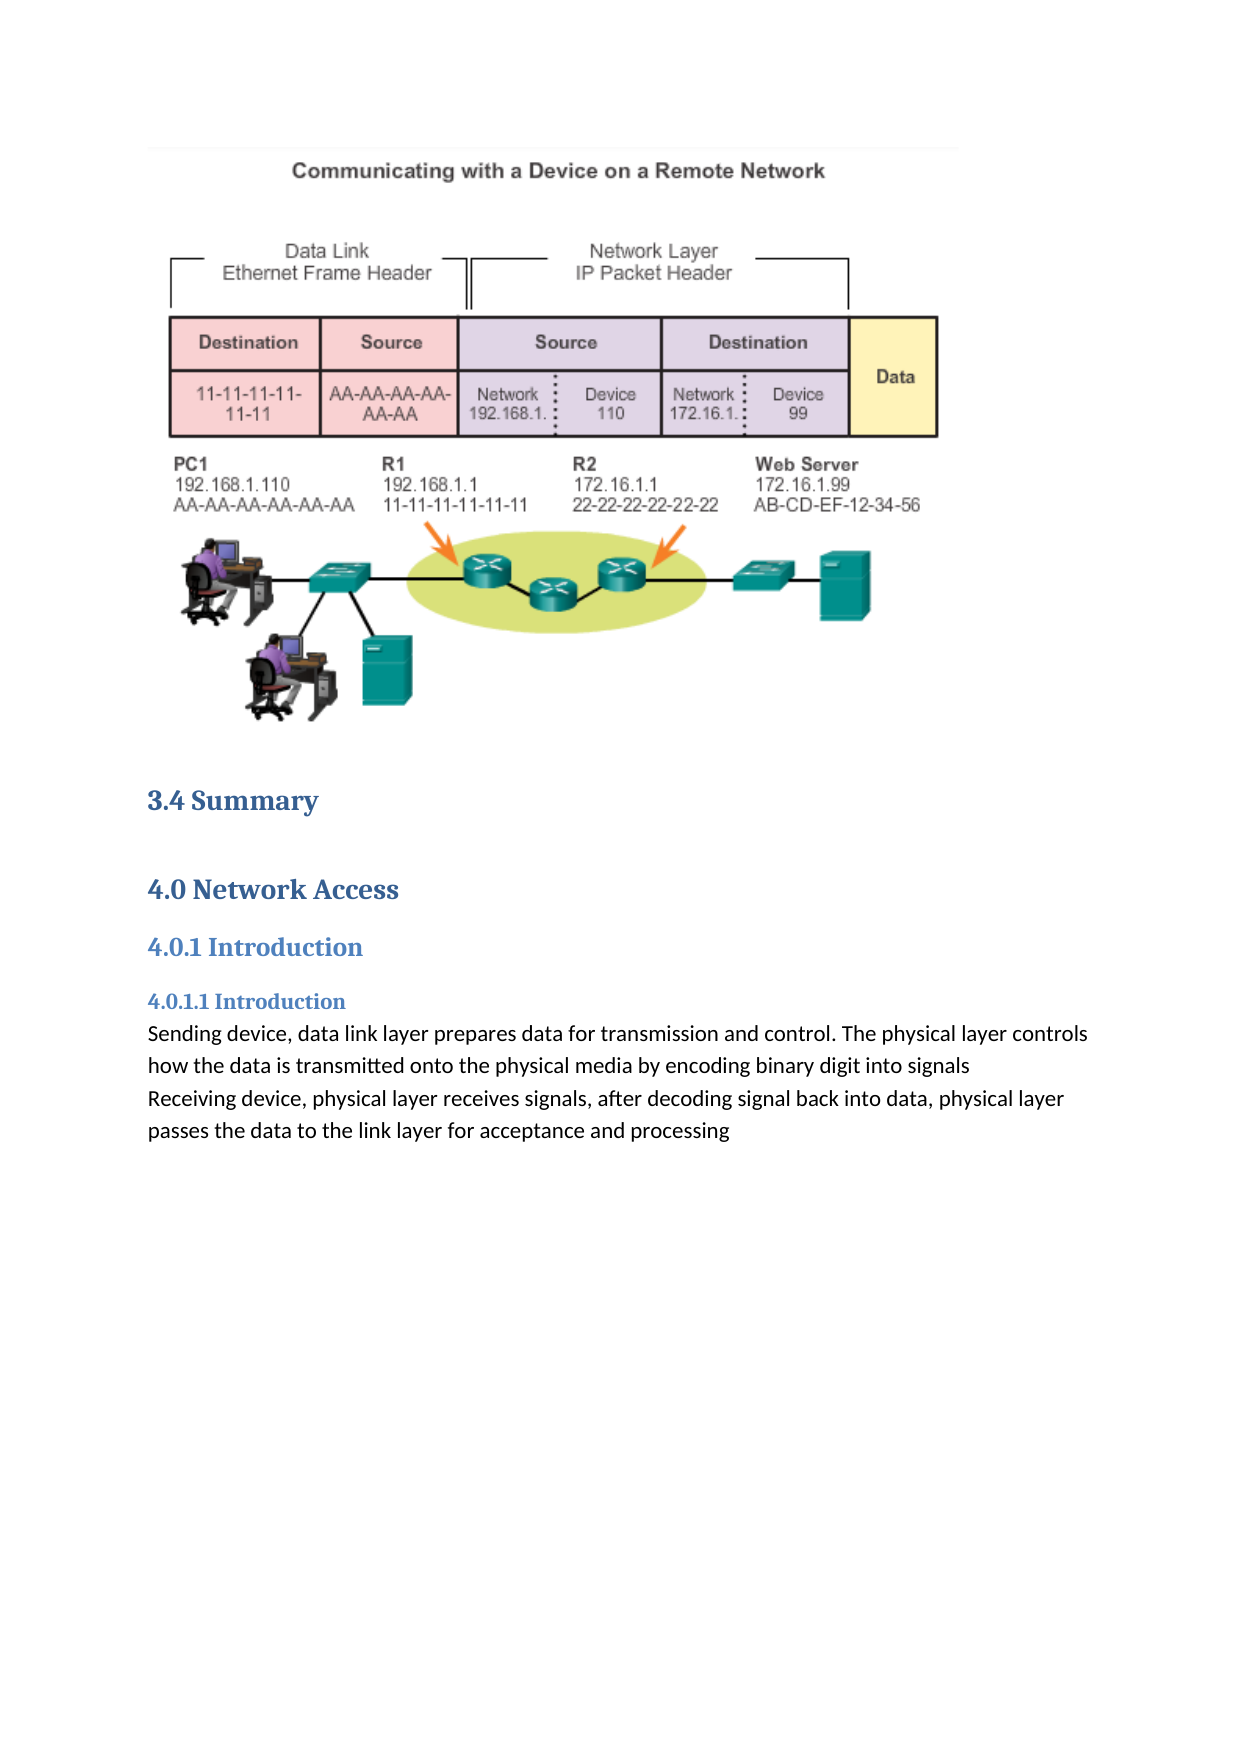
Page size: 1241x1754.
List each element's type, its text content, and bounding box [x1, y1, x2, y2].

text Receiving device, physical layer receives signals, after decoding signal back into data, physical layer passes the data to the link layer for acceptance and processing [148, 1084, 1093, 1144]
subtitle 4.0 Network Access [148, 873, 1093, 907]
subtitle 4.0.1.1 Introduction [148, 989, 1093, 1015]
picture [147, 147, 959, 731]
subtitle 4.0.1 Introduction [148, 932, 1093, 964]
text Sending device, data link layer prepares data for transmission and control. The physical layer controls how the data is transmitted onto the physical media by encoding binary digit into signals [148, 1019, 1093, 1079]
subtitle 3.4 Summary [148, 784, 1093, 818]
